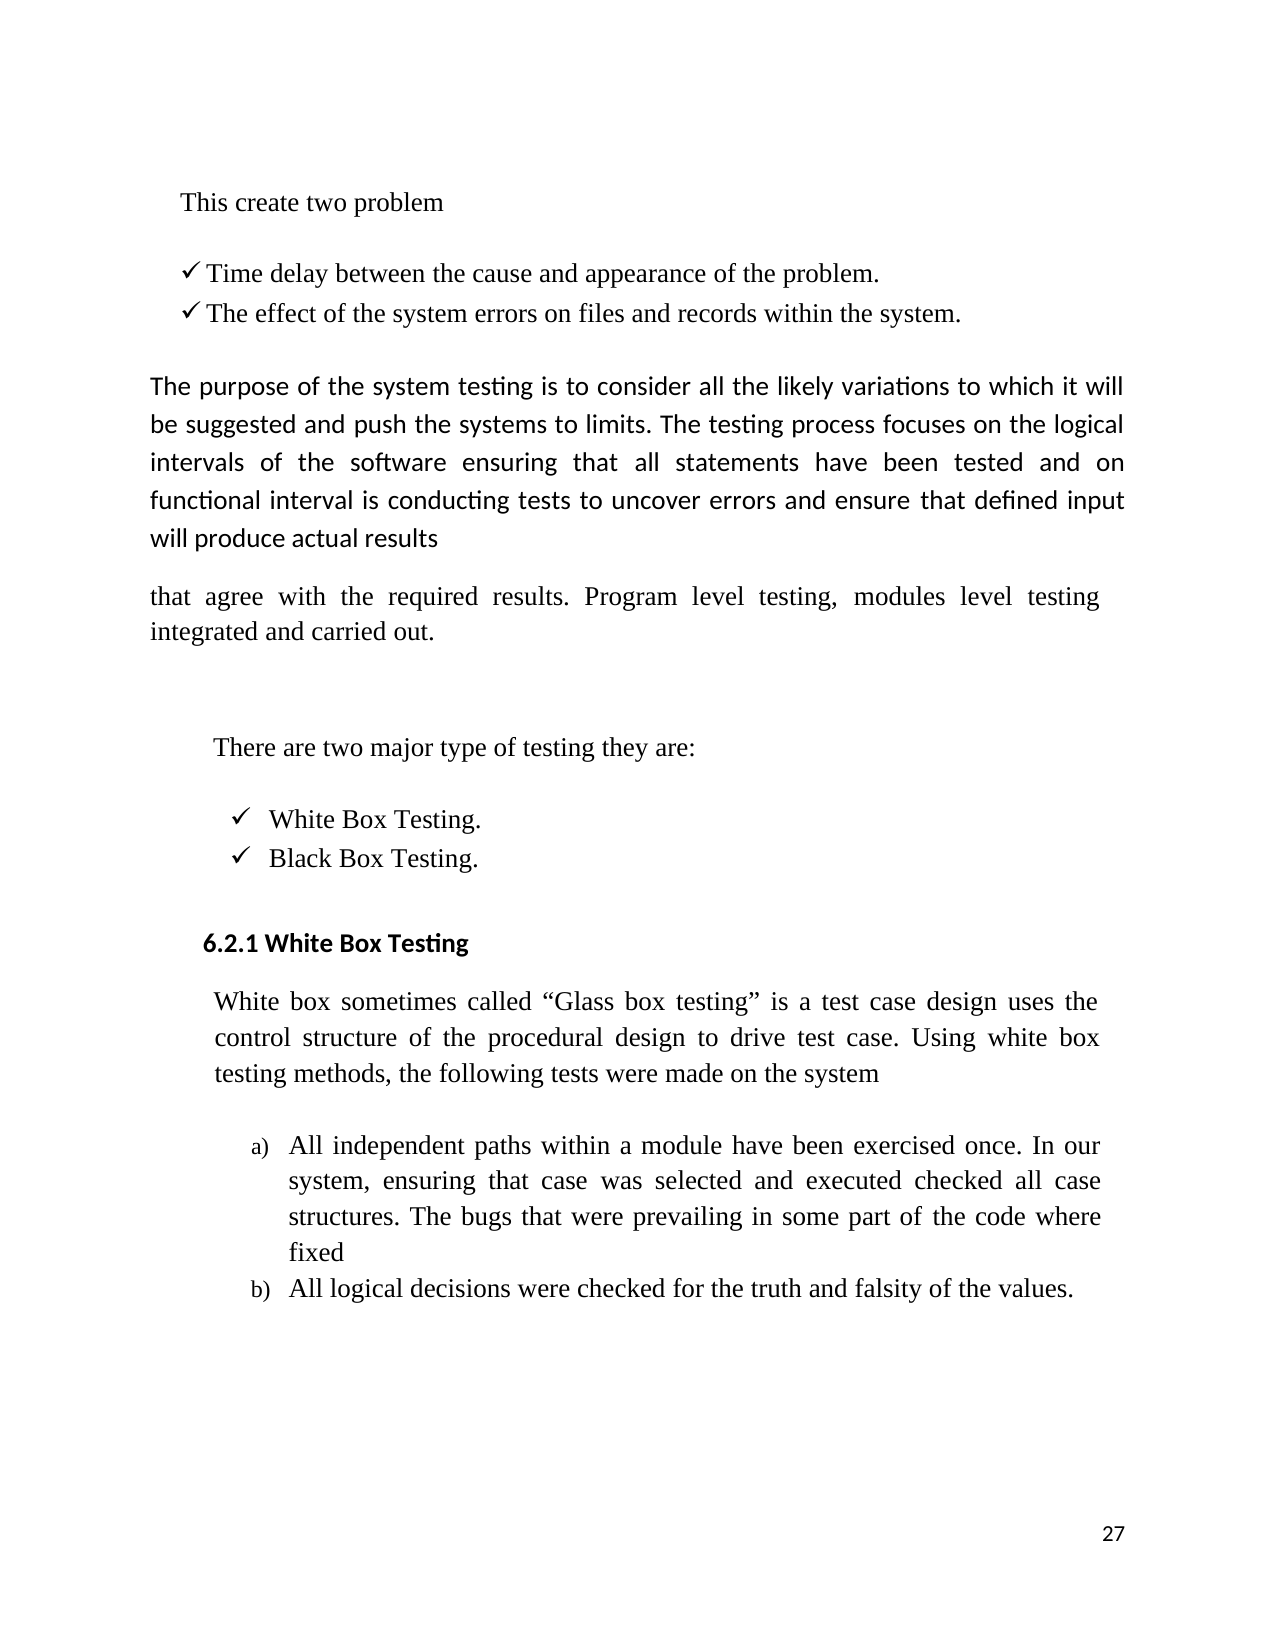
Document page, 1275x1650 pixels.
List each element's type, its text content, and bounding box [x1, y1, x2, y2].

text that agree with the required results. Program level testing, modules level testing integrated and carried out. [150, 580, 1100, 647]
text There are two major type of testing they are: [213, 731, 1125, 762]
list The effect of the system errors on files and records within the system. [180, 297, 1125, 328]
list Time delay between the cause and appearance of the problem. [180, 258, 1125, 289]
list Black Box Testing. [229, 842, 1125, 874]
list All logical decisions were checked for the truth and falsity of the values. [251, 1272, 1125, 1303]
text White box sometimes called “Glass box testing” is a test case design uses the control structure of the procedural design to drive test case. Using white box testing methods, the following tests were made on the system [213, 985, 1100, 1088]
text This create two problem [180, 186, 1125, 217]
list White Box Testing. [229, 803, 1125, 834]
list All independent paths within a module have been exercised once. In our system, ensuring that case was selected and executed checked all case structures. The bugs that were prevailing in some part of the code where fixed [251, 1129, 1101, 1267]
text 6.2.1 White Box Testing [197, 927, 1125, 960]
text The purpose of the system testing is to consider all the likely variations to which it will be suggested and push the systems to limits. The testing process focuses on the logical intervals of the software ensuring that all statements have been tested and on functional interval is conducting tests to uncover errors and ensure that defined input will produce actual results [150, 369, 1125, 554]
